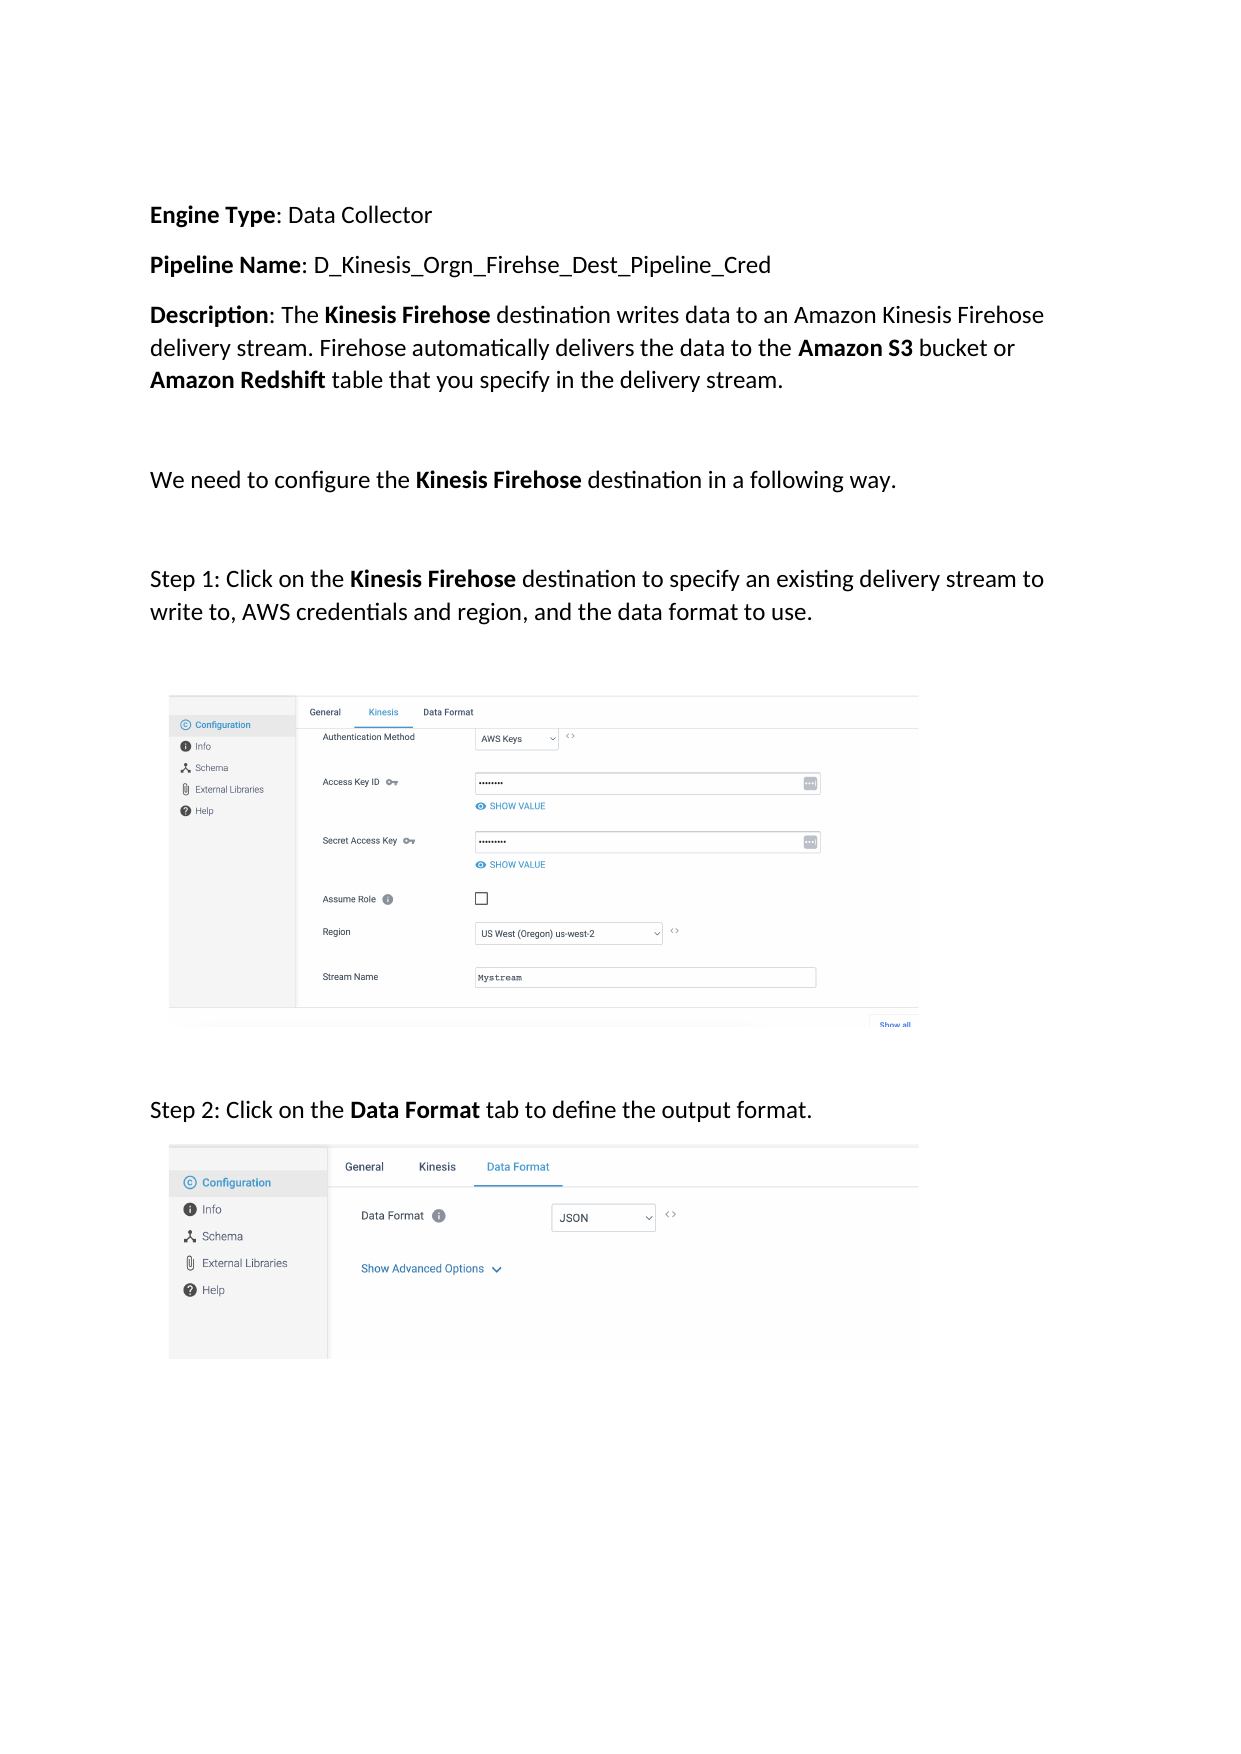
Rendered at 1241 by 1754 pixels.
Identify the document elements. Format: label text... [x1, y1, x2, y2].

text Step 1: Click on the Kinesis Firehose destination to specify an existing delivery stream to write to, AWS credentials and region, and the data format to use. [150, 563, 1090, 626]
text Step 2: Click on the Data Format tab to define the output format. [150, 1095, 1090, 1125]
text Description: The Kinesis Firehose destination writes data to an Amazon Kinesis Firehose delivery stream. Firehose automatically delivers the data to the Amazon S3 bucket or Amazon Redshift table that you specify in the delivery stream. [150, 299, 1090, 395]
text Engine Type: Data Collector [150, 199, 1090, 230]
text We need to configure the Kinesis Firehose destination in a following way. [150, 464, 1090, 494]
text Pipeline Name: D_Kinesis_Orgn_Firehse_Dest_Pipeline_Cred [150, 249, 1090, 280]
